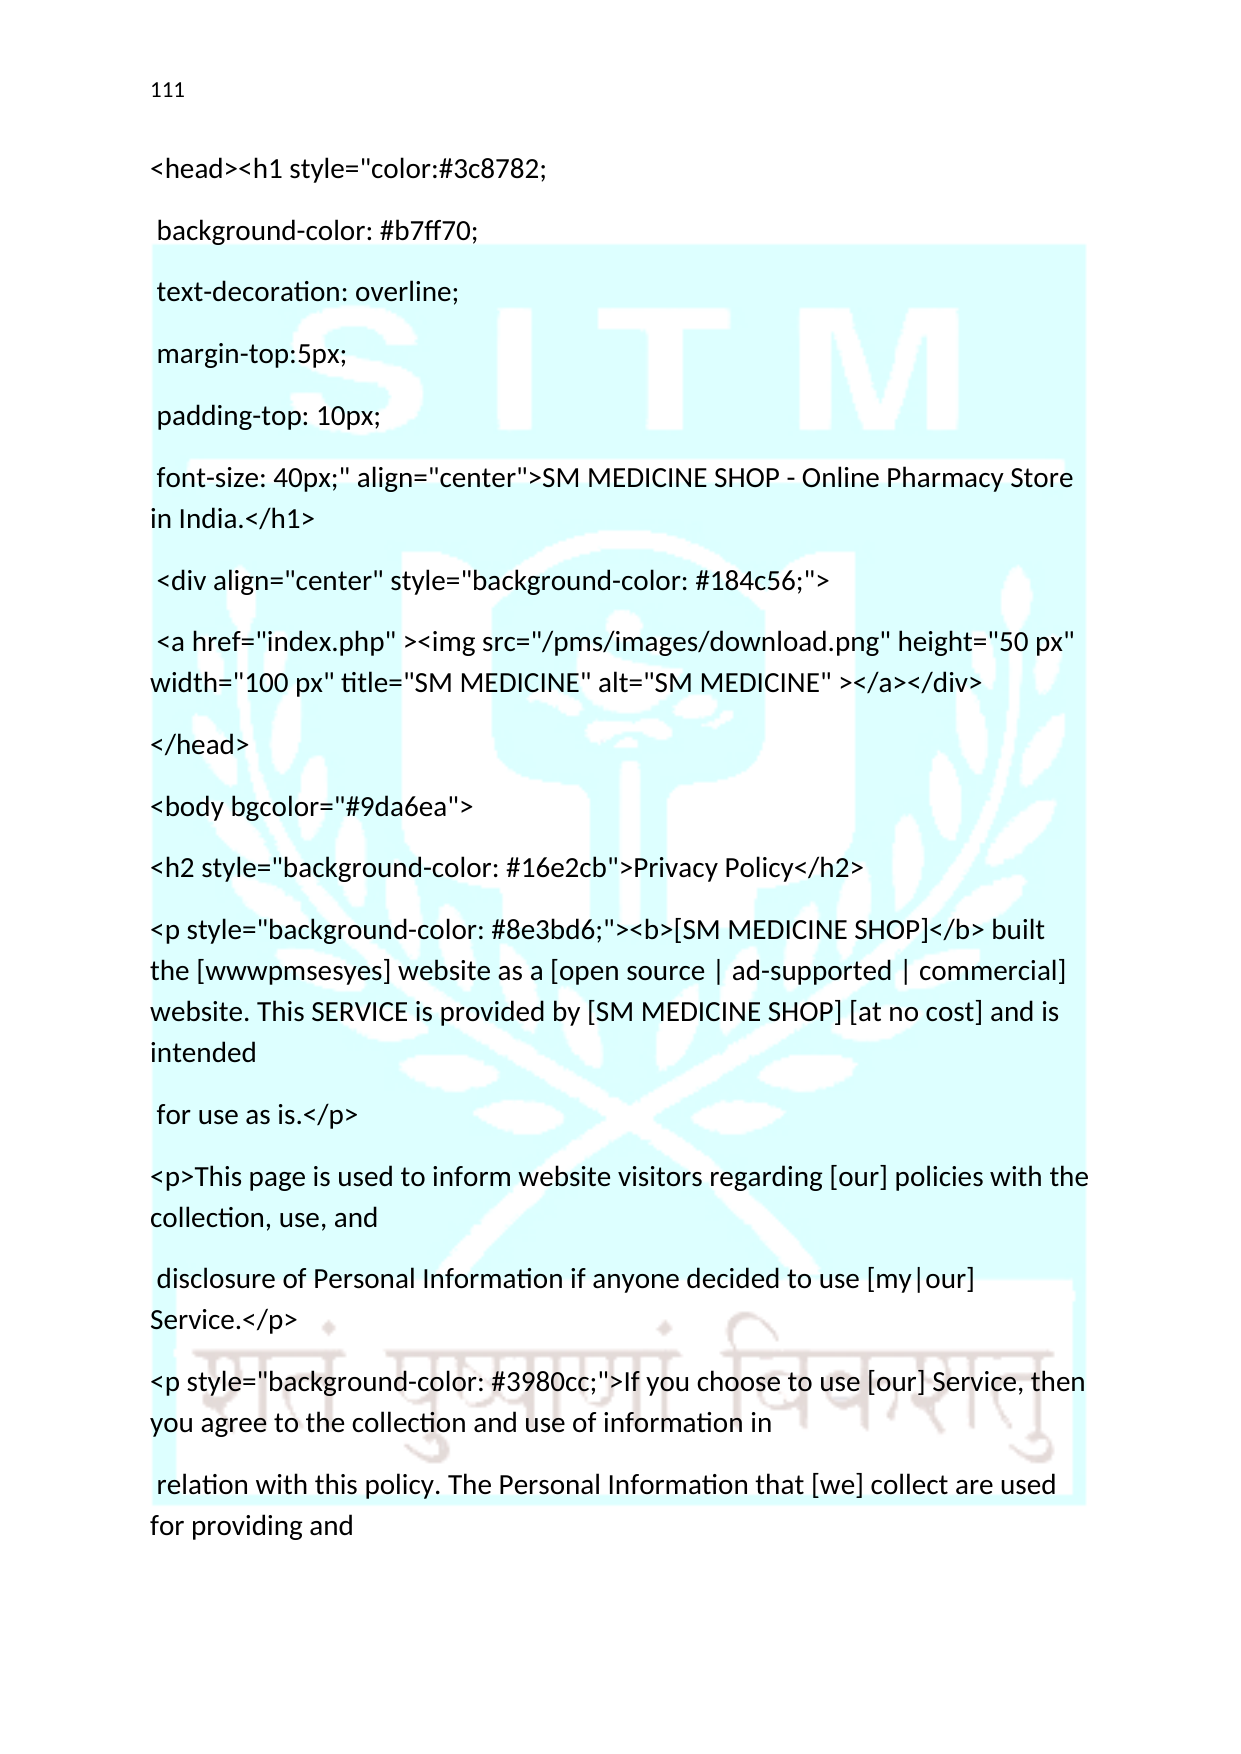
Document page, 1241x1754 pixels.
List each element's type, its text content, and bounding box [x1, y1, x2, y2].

text relation with this policy. The Personal Information that [we] collect are used for providing and [150, 1466, 1090, 1542]
text <body bgcolor="#9da6ea"> [150, 788, 1090, 823]
text margin-top:5px; [150, 335, 1090, 371]
text <div align="center" style="background-color: #184c56;"> [150, 562, 1090, 597]
text <p style="background-color: #3980cc;">If you choose to use [our] Service, then you agree to the collection and use of information in [150, 1363, 1090, 1440]
text background-color: #b7ff70; [150, 212, 1090, 247]
text <p>This page is used to inform website visitors regarding [our] policies with the collection, use, and [150, 1158, 1090, 1234]
text <a href="index.php" ><img src="/pms/images/download.png" height="50 px" width="100 px" title="SM MEDICINE" alt="SM MEDICINE" ></a></div> [150, 623, 1090, 700]
text disclosure of Personal Information if anyone decided to use [my|our] Service.</p> [150, 1260, 1090, 1337]
text for use as is.</p> [150, 1096, 1090, 1132]
text <p style="background-color: #8e3bd6;"><b>[SM MEDICINE SHOP]</b> built the [wwwpmsesyes] website as a [open source | ad-supported | commercial] website. This SERVICE is provided by [SM MEDICINE SHOP] [at no cost] and is intended [150, 911, 1090, 1070]
text font-size: 40px;" align="center">SM MEDICINE SHOP - Online Pharmacy Store in India.</h1> [150, 459, 1090, 535]
text text-decoration: overline; [150, 273, 1090, 309]
text <h2 style="background-color: #16e2cb">Privacy Policy</h2> [150, 849, 1090, 885]
text padding-top: 10px; [150, 397, 1090, 433]
text <head><h1 style="color:#3c8782; [150, 150, 1090, 186]
text </head> [150, 726, 1090, 762]
